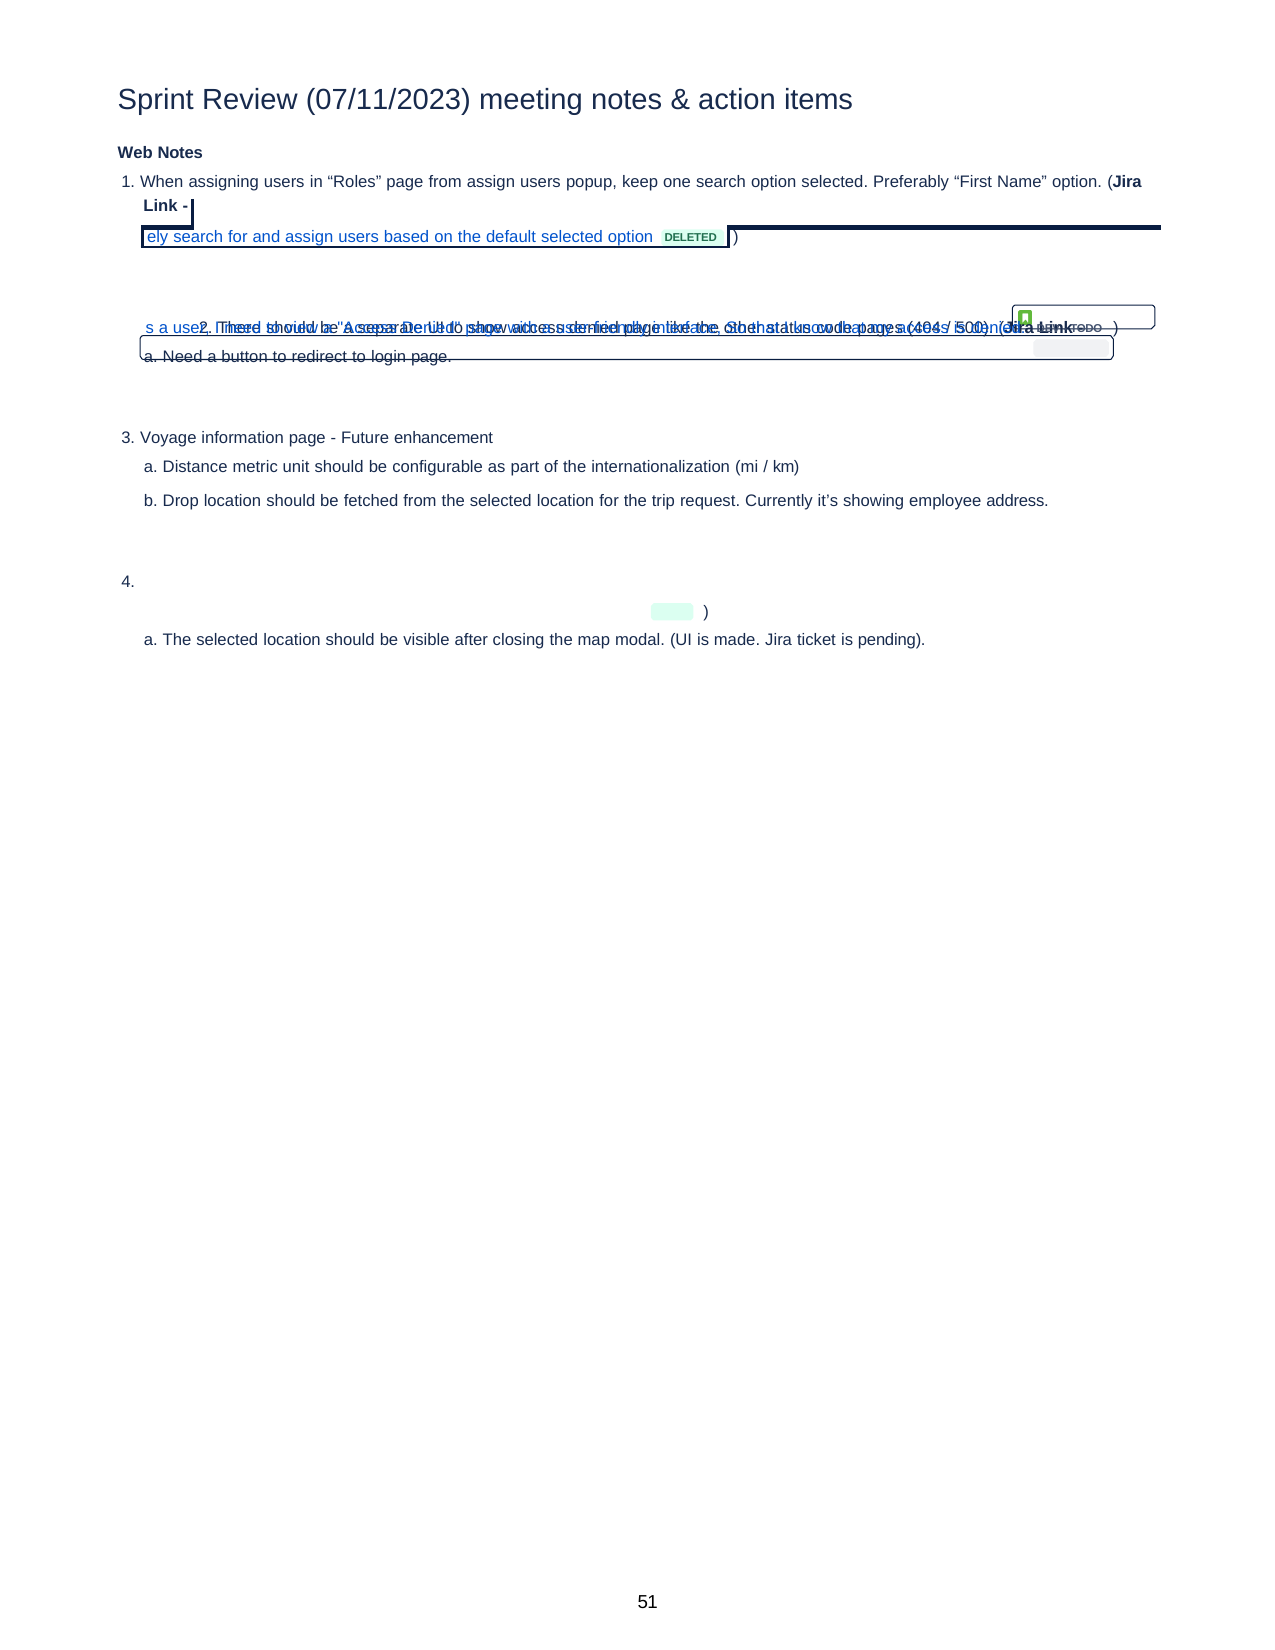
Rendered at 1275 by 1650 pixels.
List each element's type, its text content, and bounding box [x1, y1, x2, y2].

table_header Link - [142, 199, 191, 225]
list There should be a separate UI to show access denied page like the other status code pages (404 / 500). (Jira Link - ) [121, 318, 1119, 337]
list Voyage information page - Future enhancement [121, 428, 1175, 447]
list Drop location should be fetched from the selected location for the trip request. Currently it’s showing employee address. [144, 491, 1175, 510]
list When assigning users in “Roles” page from assign users popup, keep one search option selected. Preferably “First Name” option. (Jira [121, 172, 1175, 191]
text ) [703, 601, 1175, 621]
list Distance metric unit should be configurable as part of the internationalization (mi / km) [144, 457, 1175, 476]
table_cell ) [730, 230, 1161, 246]
table_cell ely search for and assign users based on the default selected option DELETED [144, 225, 727, 246]
picture [1018, 310, 1032, 318]
list Need a button to redirect to login page. [144, 346, 1175, 366]
list The selected location should be visible after closing the map modal. (UI is made. Jira ticket is pending). [144, 630, 1175, 649]
